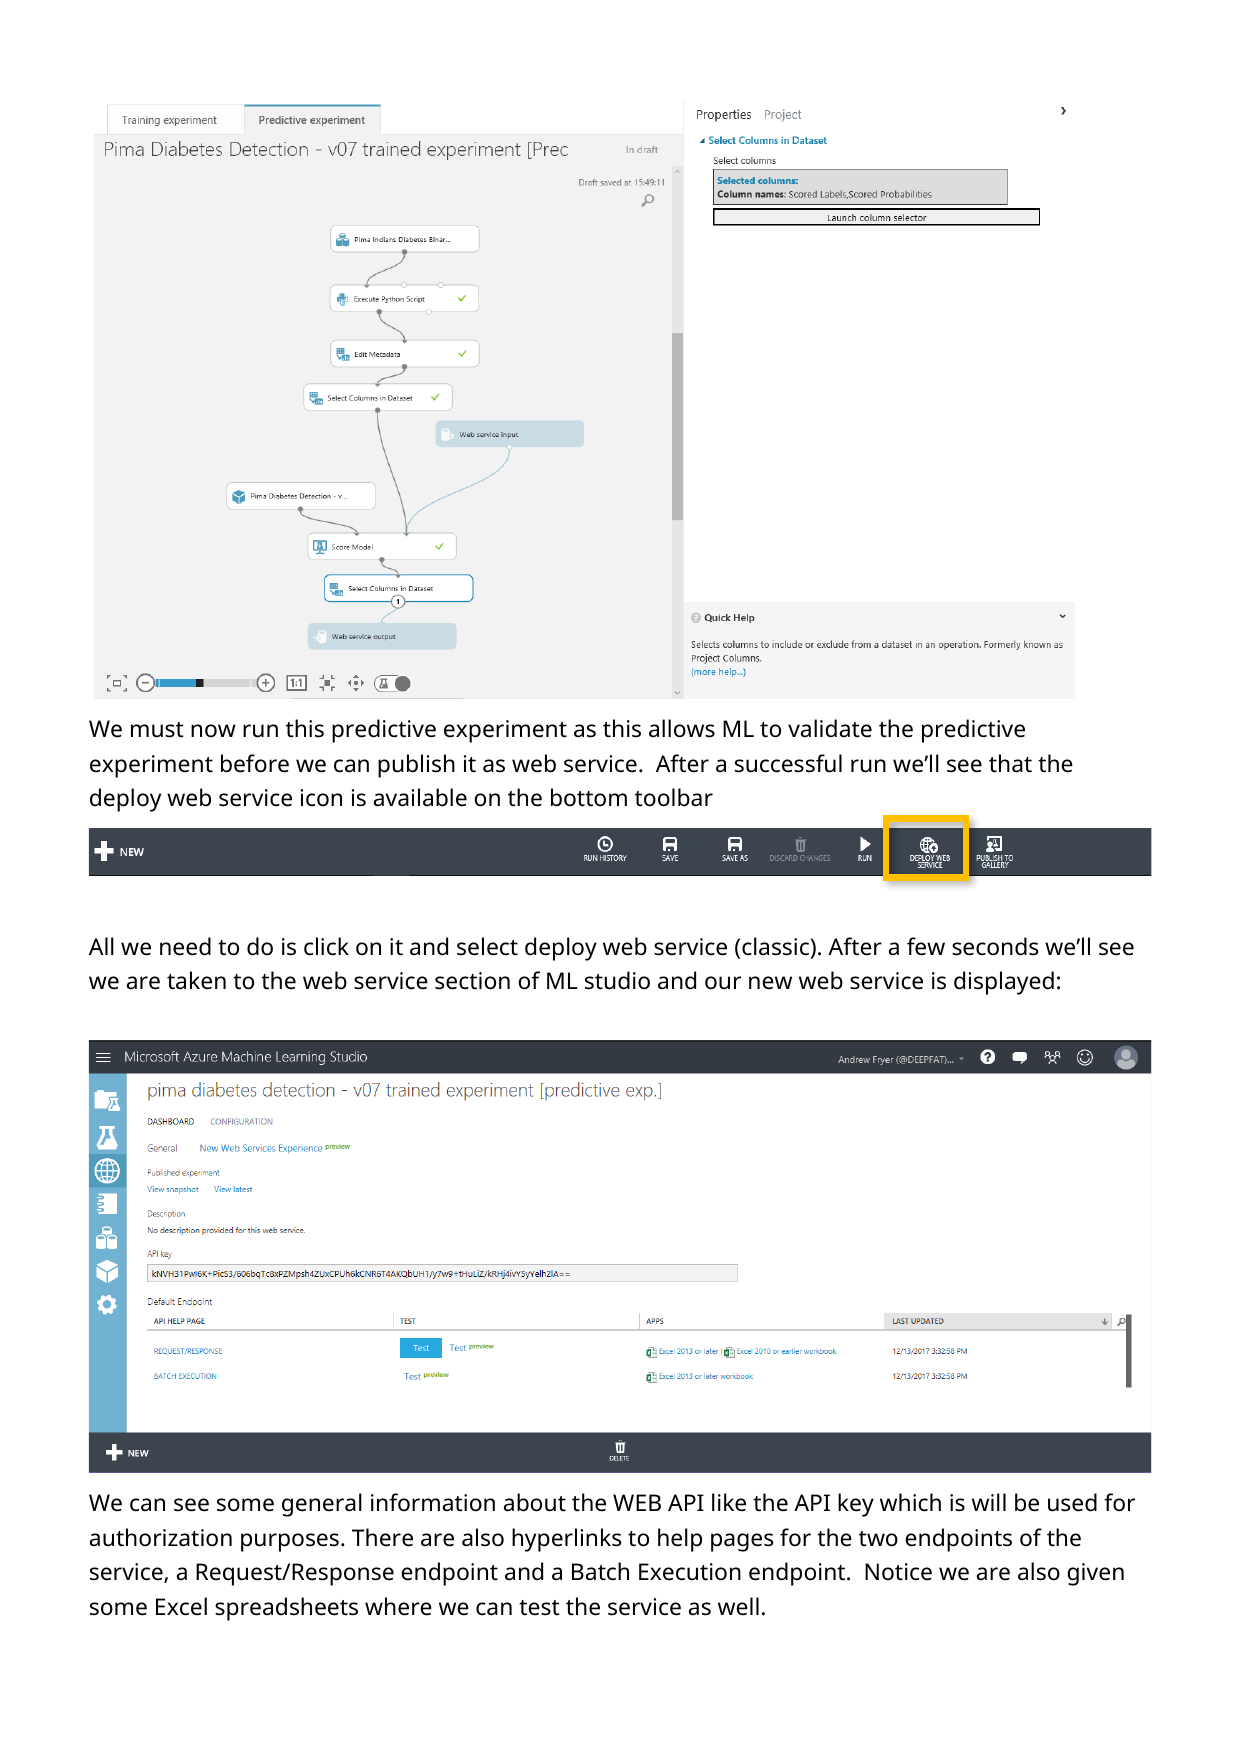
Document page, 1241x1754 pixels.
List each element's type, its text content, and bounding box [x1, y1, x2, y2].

text We can see some general information about the WEB API like the API key which is will be used for authorization purposes. There are also hyperlinks to help pages for the two endpoints of the service, a Request/Response endpoint and a Batch Execution endpoint. Notice we are also given some Excel spreadsheets where we can test the service as well. [89, 1487, 1152, 1622]
picture [88, 1040, 1152, 1473]
picture [969, 828, 1152, 876]
text All we need to do is click on it and select deploy web service (classic). After a few seconds we’ll see we are taken to the web service section of ML studio and our new web service is displayed: [89, 931, 1152, 996]
text We must now run this predictive experiment as this allows ML to validate the predictive experiment before we can publish it as web service. After a successful run we’ll see that the deploy web service icon is available on the bottom toolbar [89, 713, 1152, 813]
picture [93, 99, 1075, 699]
picture [88, 828, 883, 876]
picture [889, 828, 963, 874]
